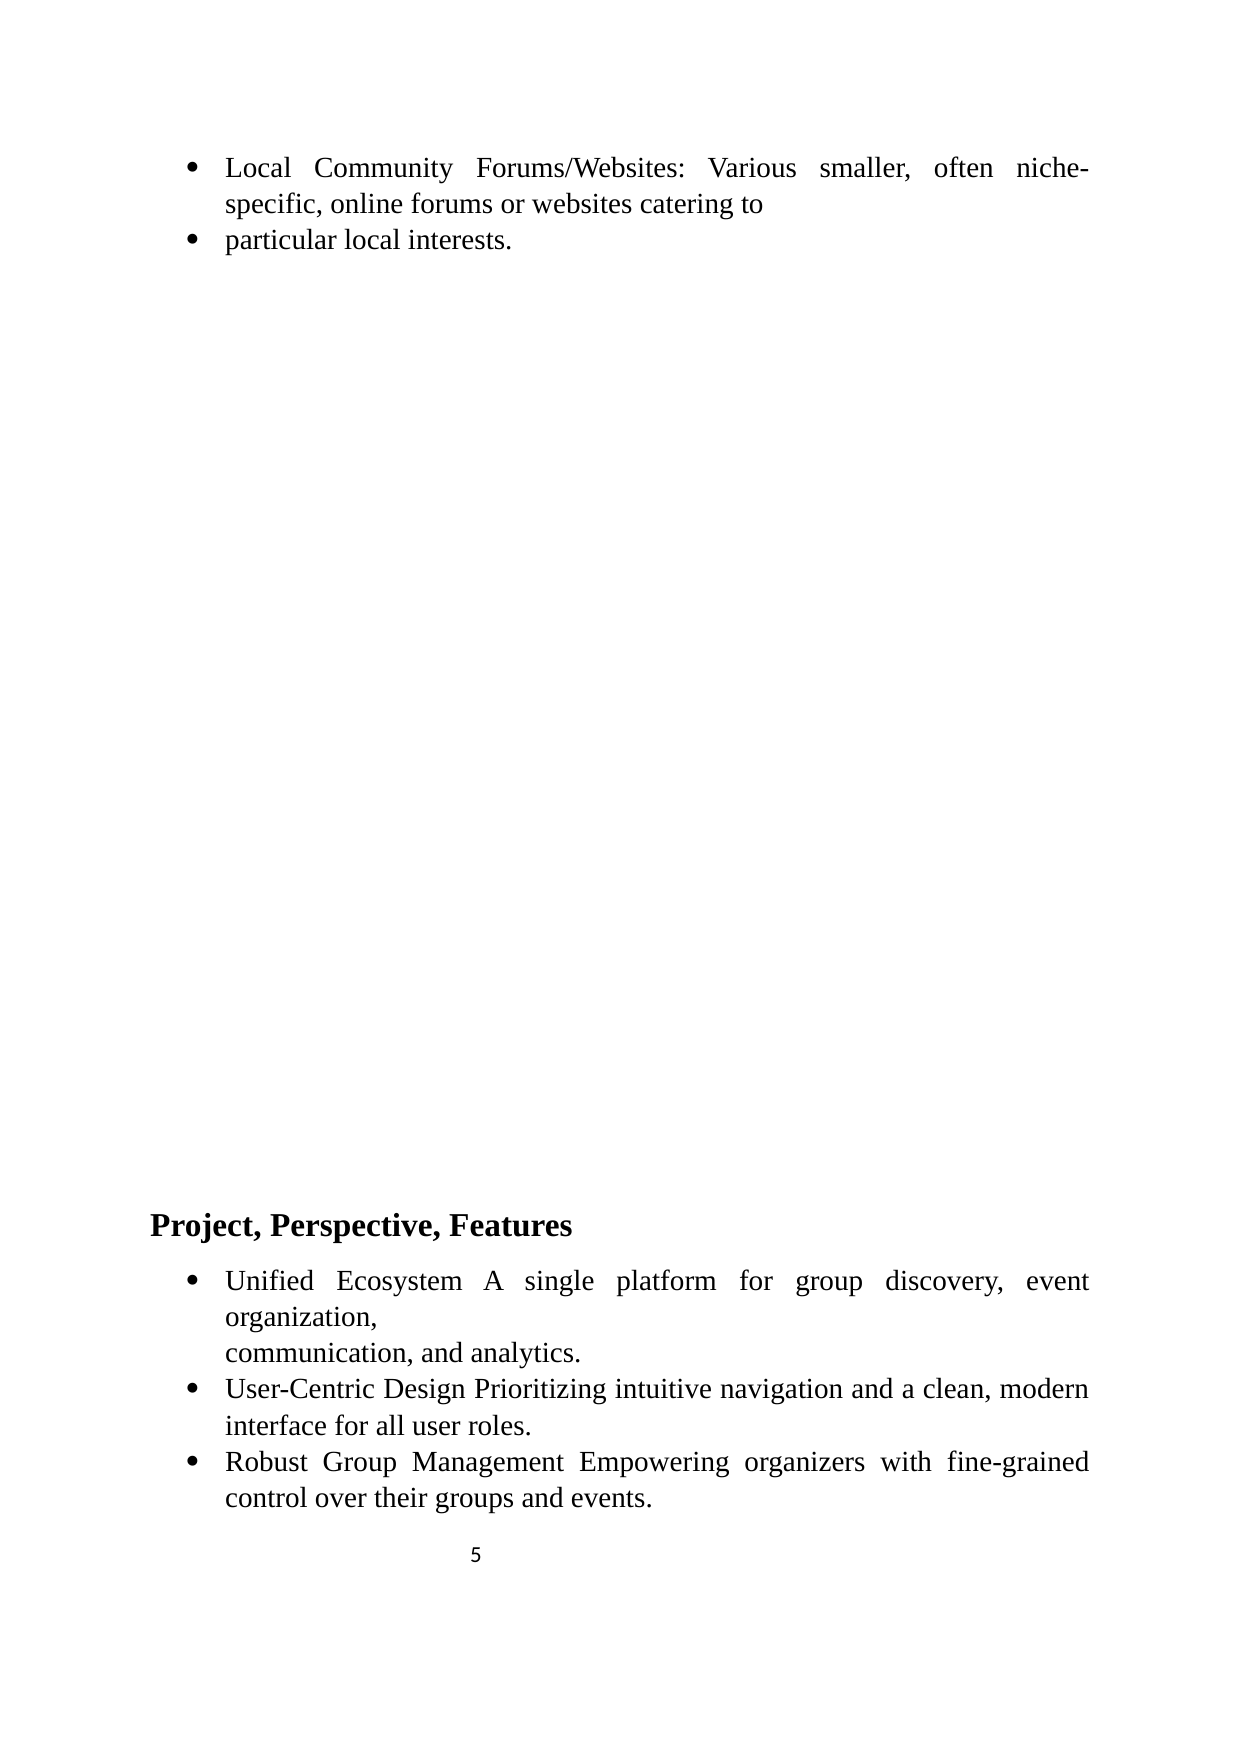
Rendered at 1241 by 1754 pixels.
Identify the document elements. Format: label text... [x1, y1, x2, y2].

list communication, and analytics. [225, 1335, 1090, 1369]
list Robust Group Management Empowering organizers with fine-grained control over their groups and events. [187, 1444, 1090, 1514]
list User-Centric Design Prioritizing intuitive navigation and a clean, modern interface for all user roles. [187, 1372, 1090, 1441]
list Unified Ecosystem A single platform for group discovery, event organization, [187, 1263, 1090, 1333]
text Project, Perspective, Features [150, 1205, 1090, 1243]
list Local Community Forums/Websites: Various smaller, often niche-specific, online forums or websites catering to [187, 150, 1090, 220]
list particular local interests. [187, 222, 1090, 256]
